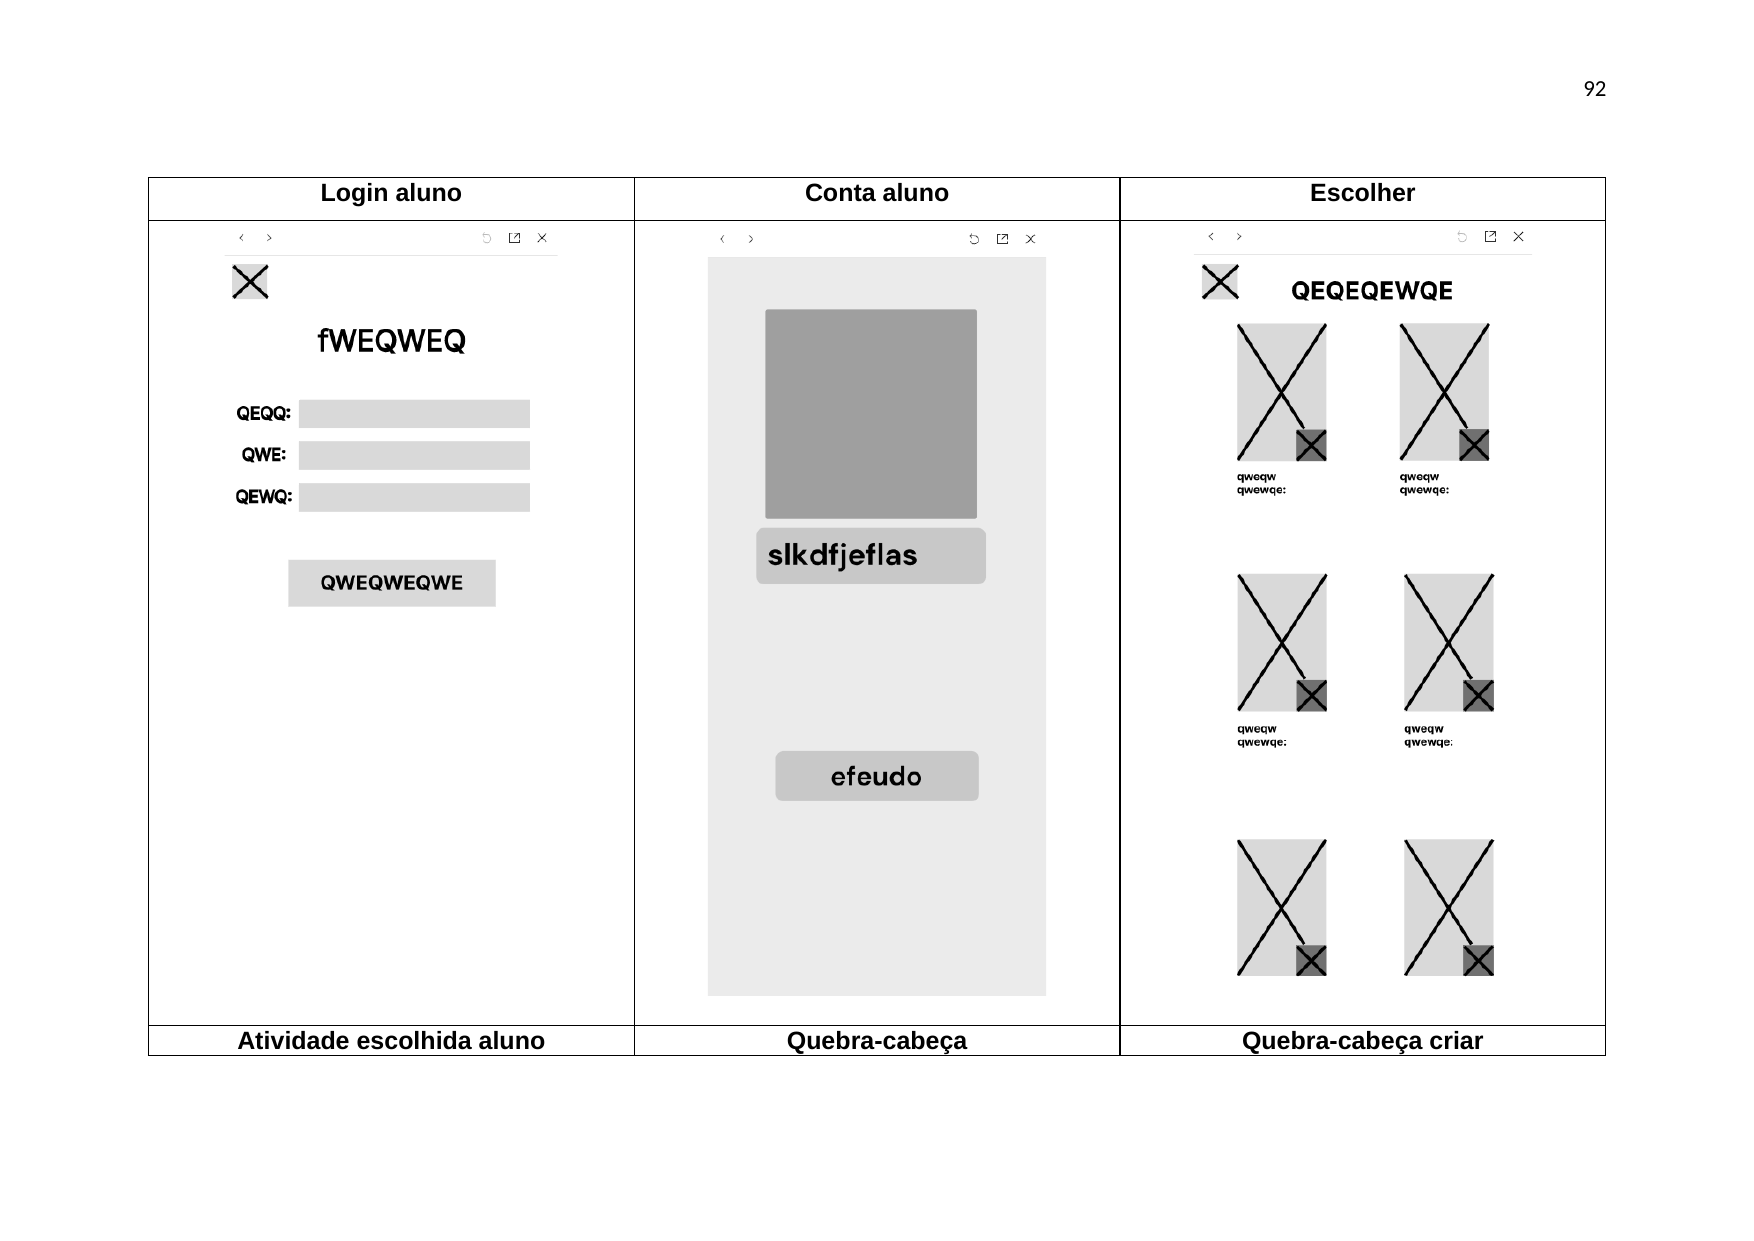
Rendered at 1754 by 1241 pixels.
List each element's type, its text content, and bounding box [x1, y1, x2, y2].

table_cell [635, 221, 1119, 1025]
picture [707, 221, 1047, 996]
table_header Login aluno [149, 178, 634, 220]
table_cell [1121, 221, 1605, 1025]
picture [1193, 221, 1533, 990]
table_header Conta aluno [635, 178, 1119, 220]
picture [224, 221, 558, 976]
table_cell [149, 221, 634, 1025]
table_header Escolher [1121, 178, 1605, 220]
table_cell Quebra-cabeça criar [1121, 1026, 1605, 1055]
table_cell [149, 1026, 634, 1055]
table_cell Quebra-cabeça [635, 1026, 1119, 1055]
